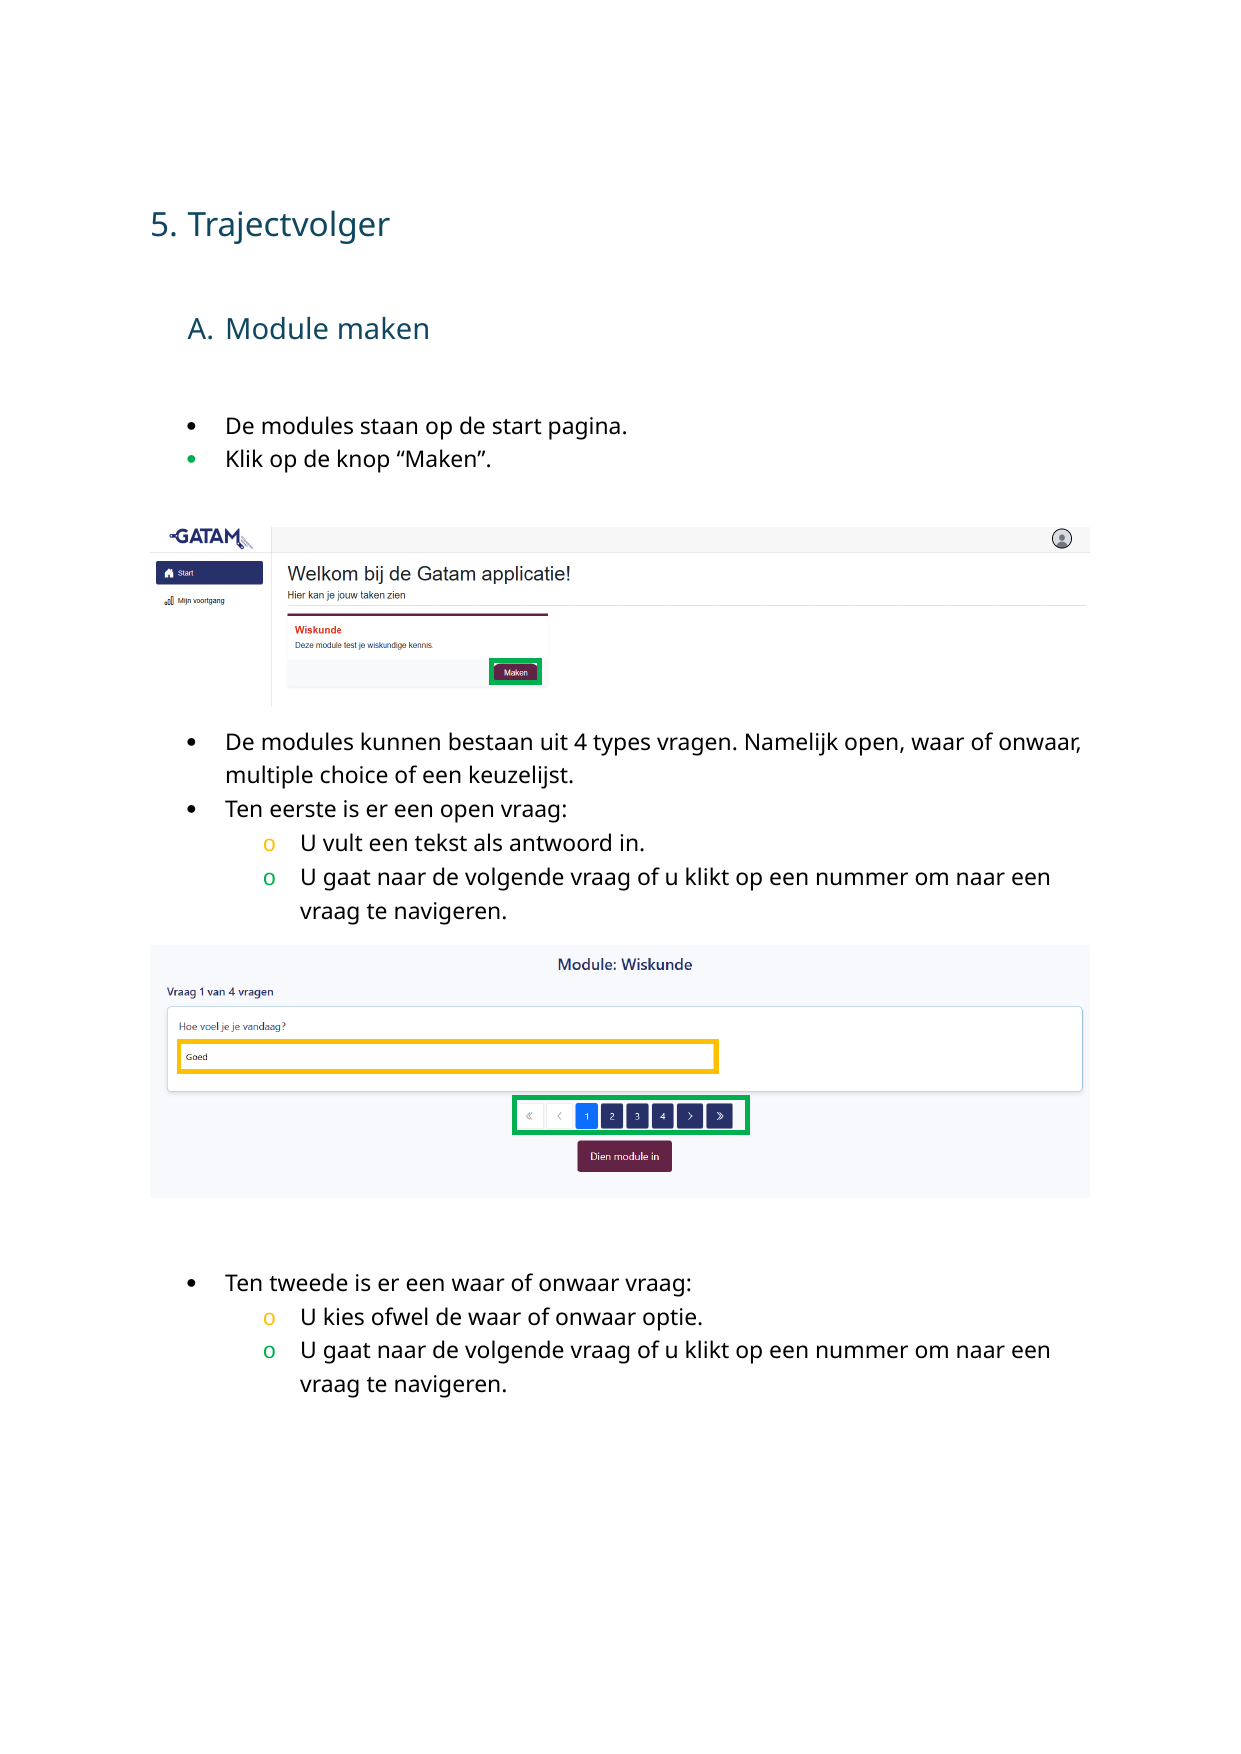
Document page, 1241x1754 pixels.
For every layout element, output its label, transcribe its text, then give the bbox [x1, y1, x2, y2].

subtitle Module maken [187, 308, 1090, 348]
picture [150, 945, 1091, 1198]
list U kies ofwel de waar of onwaar optie. [262, 1301, 1090, 1332]
list U gaat naar de volgende vraag of u klikt op een nummer om naar een vraag te navigeren. [262, 861, 1090, 926]
list U vult een tekst als antwoord in. [262, 827, 1090, 858]
list De modules kunnen bestaan uit 4 types vragen. Namelijk open, waar of onwaar, multiple choice of een keuzelijst. [187, 726, 1090, 791]
list Klik op de knop “Maken”. [187, 443, 1090, 475]
picture [150, 527, 1091, 707]
list U gaat naar de volgende vraag of u klikt op een nummer om naar een vraag te navigeren. [262, 1334, 1090, 1399]
list Ten eerste is er een open vraag: [187, 793, 1090, 824]
list De modules staan op de start pagina. [187, 410, 1090, 441]
subtitle Trajectvolger [150, 200, 1090, 246]
list Ten tweede is er een waar of onwaar vraag: [187, 1267, 1090, 1298]
